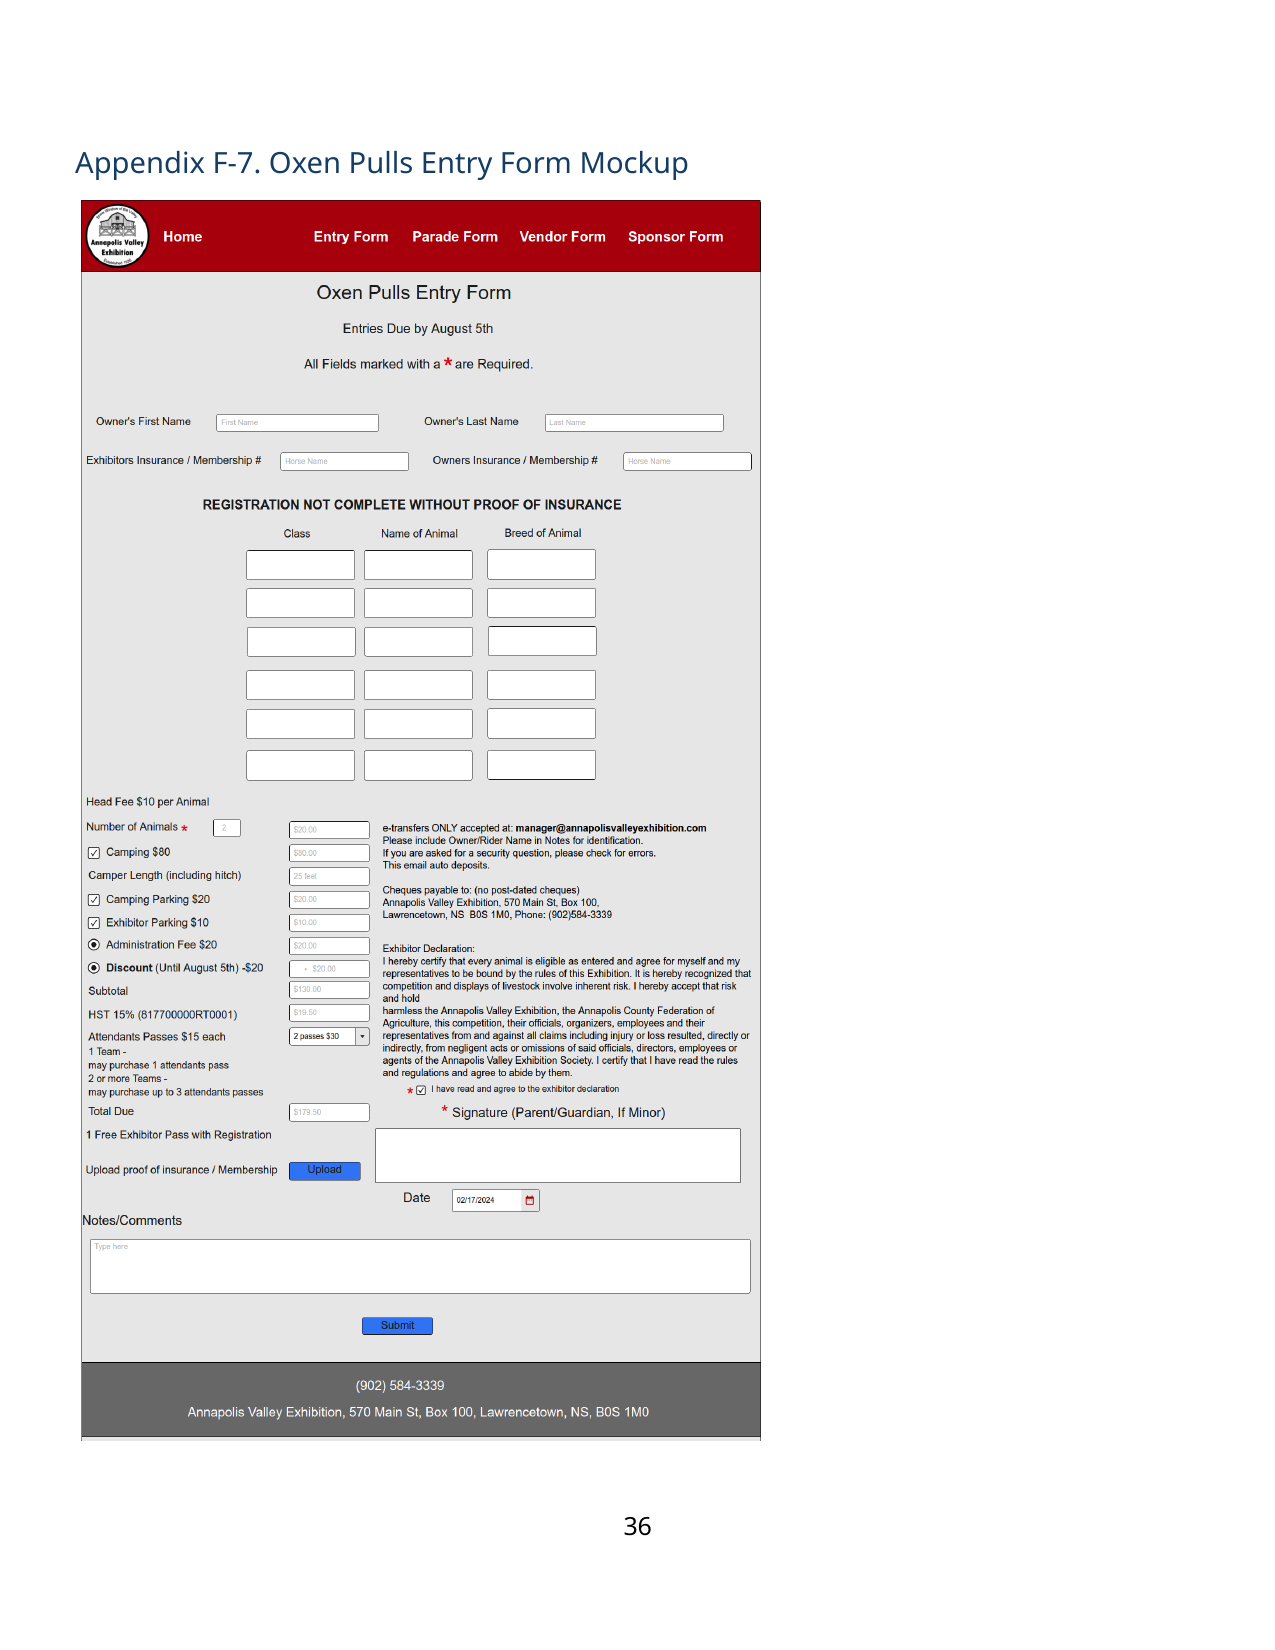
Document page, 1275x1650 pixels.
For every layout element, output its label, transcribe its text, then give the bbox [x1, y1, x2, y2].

picture [75, 195, 767, 1441]
subtitle Appendix F-7. Oxen Pulls Entry Form Mockup [75, 142, 1200, 182]
